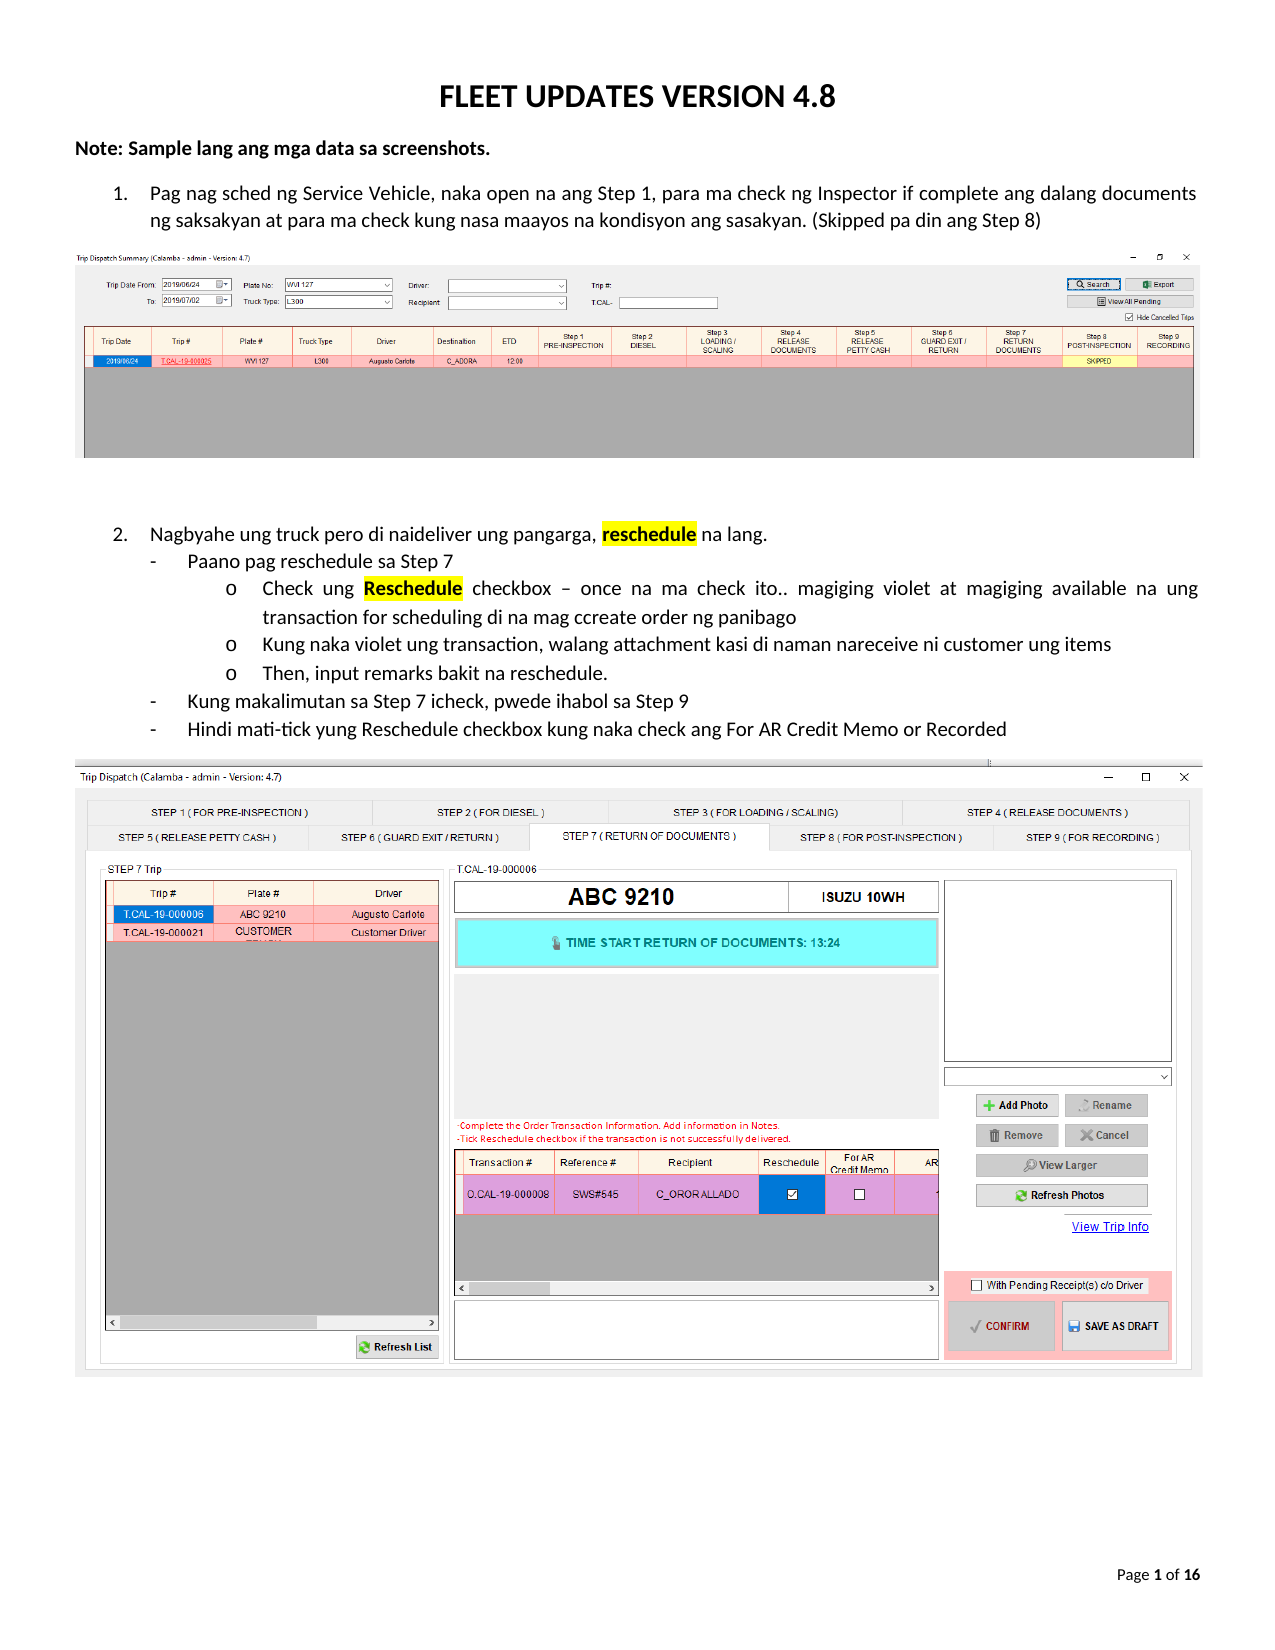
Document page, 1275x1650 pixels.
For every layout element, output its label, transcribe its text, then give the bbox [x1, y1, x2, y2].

picture [75, 759, 1203, 1377]
list Check ung Reschedule checkbox – once na ma check ito.. magiging violet at magiging available na ung transaction for scheduling di na mag ccreate order ng panibago [225, 576, 1200, 629]
list Kung naka violet ung transaction, walang attachment kasi di naman nareceive ni customer ung items [225, 631, 1200, 658]
list Hindi mati-tick yung Reschedule checkbox kung naka check ang For AR Credit Memo or Recorded [150, 716, 1200, 741]
list Nagbyahe ung truck pero di naideliver ung pangarga, reschedule na lang. [697, 521, 1200, 546]
text Note: Sample lang ang mga data sa screenshots. [75, 136, 1200, 161]
list Pag nag sched ng Service Vehicle, naka open na ang Step 1, para ma check ng Inspector if complete ang dalang documents ng saksakyan at para ma check kung nasa maayos na kondisyon ang sasakyan. (Skipped pa din ang Step 8) [112, 180, 1200, 232]
list Kung makalimutan sa Step 7 icheck, pwede ihabol sa Step 9 [150, 688, 1200, 714]
picture [75, 251, 1200, 458]
list Paano pag reschedule sa Step 7 [150, 548, 1200, 574]
list Then, input remarks bakit na reschedule. [225, 660, 1200, 686]
list Nagbyahe ung truck pero di naideliver ung pangarga, reschedule na lang. [112, 521, 602, 546]
text FLEET UPDATES VERSION 4.8 [75, 75, 1200, 116]
